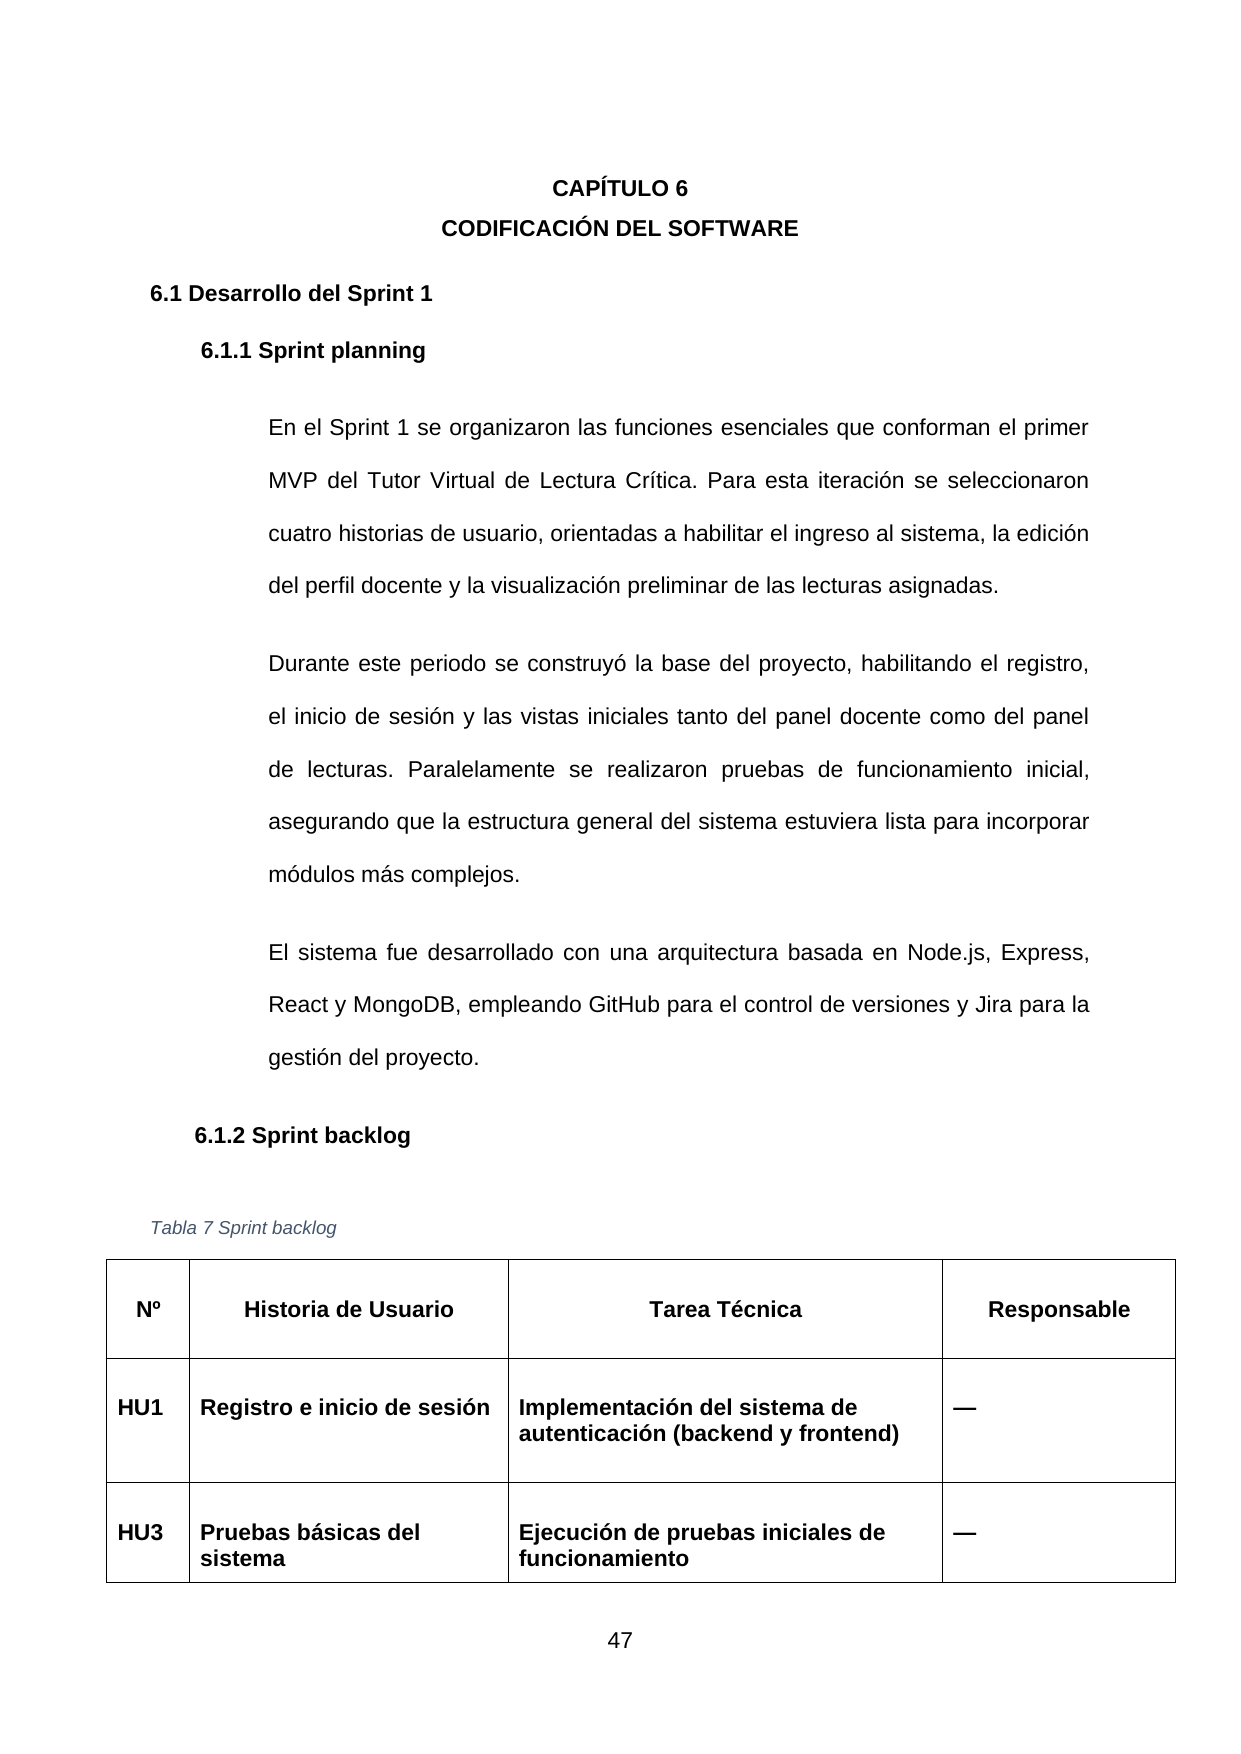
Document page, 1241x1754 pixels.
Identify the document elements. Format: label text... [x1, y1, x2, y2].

table_header Tarea Técnica [509, 1260, 942, 1357]
table_header Historia de Usuario [190, 1260, 508, 1357]
subtitle 6.1.2 Sprint backlog [194, 1122, 1090, 1148]
table_cell Implementación del sistema de autenticación (backend y frontend) [509, 1359, 942, 1482]
text En el Sprint 1 se organizaron las funciones esenciales que conforman el primer MVP del Tutor Virtual de Lectura Crítica. Para esta iteración se seleccionaron cuatro historias de usuario, orientadas a habilitar el ingreso al sistema, la edición del perfil docente y la visualización preliminar de las lecturas asignadas. [268, 414, 1090, 599]
table_cell Ejecución de pruebas iniciales de funcionamiento [509, 1483, 942, 1582]
subtitle 6.1.1 Sprint planning [194, 337, 1090, 363]
text Durante este periodo se construyó la base del proyecto, habilitando el registro, el inicio de sesión y las vistas iniciales tanto del panel docente como del panel de lecturas. Paralelamente se realizaron pruebas de funcionamiento inicial, asegurando que la estructura general del sistema estuviera lista para incorporar módulos más complejos. [268, 650, 1090, 887]
subtitle 6.1 Desarrollo del Sprint 1 [150, 280, 1090, 306]
table_cell HU1 [107, 1359, 189, 1482]
table_cell Registro e inicio de sesión [190, 1359, 508, 1482]
table_cell — [943, 1483, 1175, 1582]
subtitle CODIFICACIÓN DEL SOFTWARE [150, 214, 1090, 241]
table_cell HU3 [107, 1483, 189, 1582]
text El sistema fue desarrollado con una arquitectura basada en Node.js, Express, React y MongoDB, empleando GitHub para el control de versiones y Jira para la gestión del proyecto. [268, 939, 1090, 1070]
table_cell Pruebas básicas del sistema [190, 1483, 508, 1582]
text Tabla 7 Sprint backlog [150, 1217, 1090, 1238]
subtitle CAPÍTULO 6 [150, 175, 1090, 201]
table_header Responsable [943, 1260, 1175, 1357]
table_cell — [943, 1359, 1175, 1482]
table_header Nº [107, 1260, 189, 1357]
